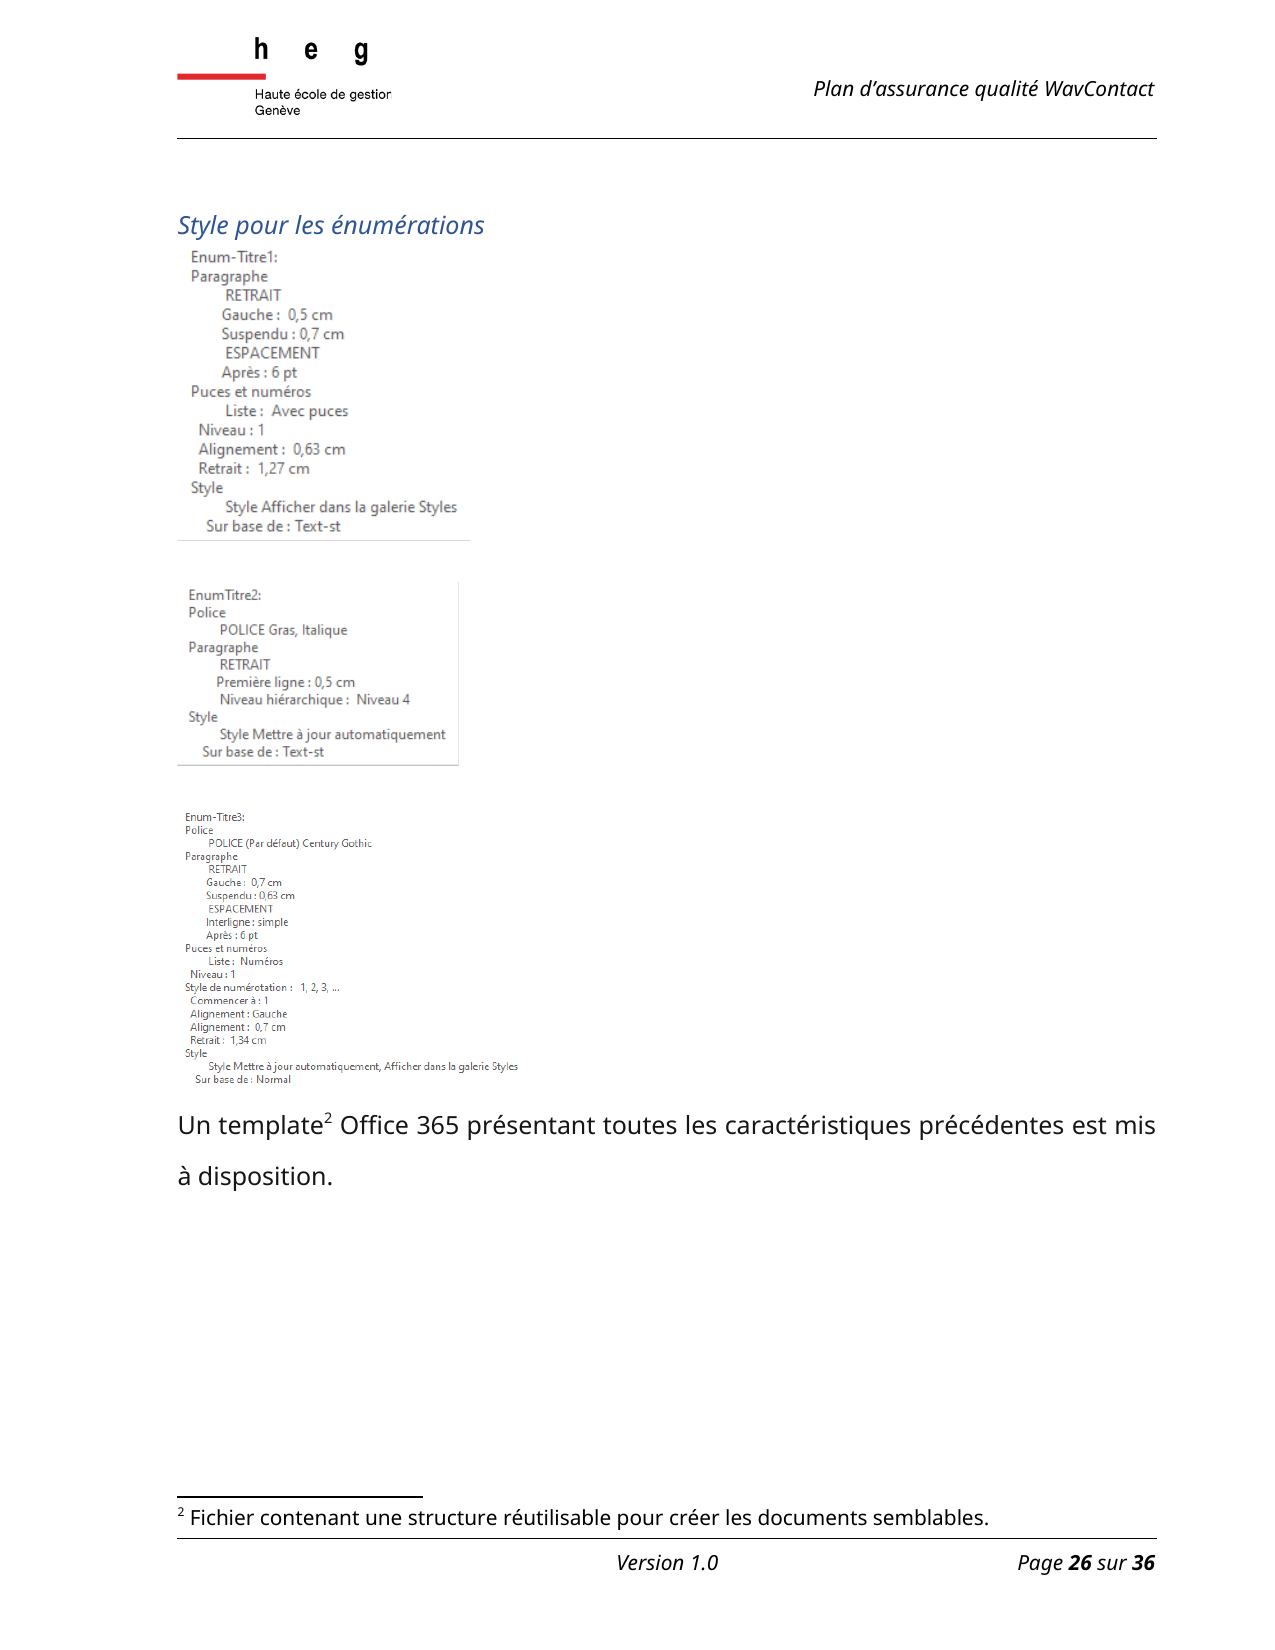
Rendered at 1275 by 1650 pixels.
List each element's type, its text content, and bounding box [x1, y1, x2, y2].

picture [177, 35, 392, 116]
text Un template Office 365 présentant toutes les caractéristiques précédentes est mis à disposition. [177, 1107, 1157, 1193]
picture [177, 807, 523, 1089]
subtitle Style pour les énumérations [177, 208, 1157, 242]
picture [177, 582, 459, 766]
picture [177, 244, 471, 541]
